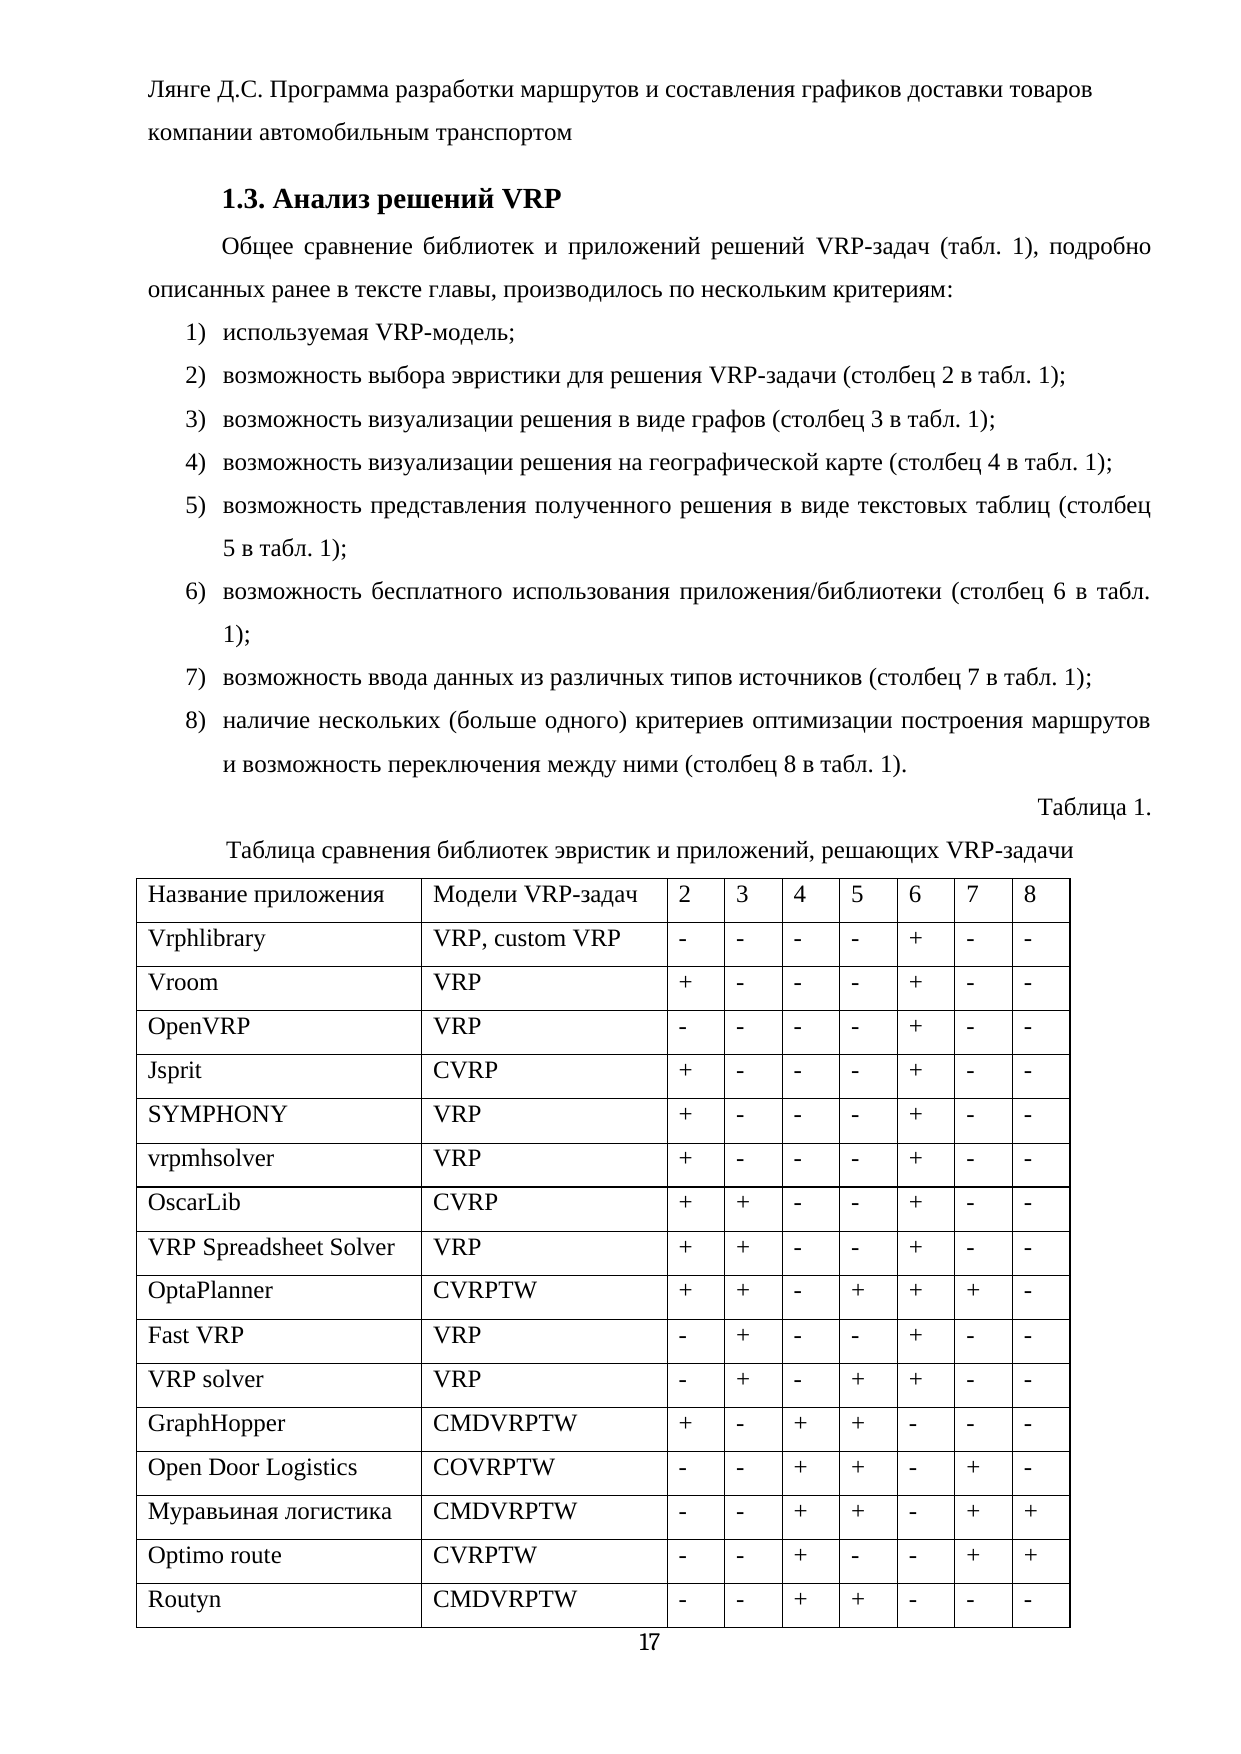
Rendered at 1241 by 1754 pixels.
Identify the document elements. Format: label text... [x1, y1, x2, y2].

table_cell + [668, 967, 724, 1010]
table_cell - [955, 967, 1012, 1010]
subtitle 1.3. Анализ решений VRP [148, 181, 1152, 214]
table_cell - [725, 1496, 782, 1539]
table_cell + [898, 967, 954, 1010]
table_cell - [1013, 967, 1069, 1010]
table_cell VRP Spreadsheet Solver [137, 1232, 421, 1274]
table_cell VRP [422, 967, 667, 1010]
table_cell + [783, 1408, 839, 1451]
table_cell - [1013, 923, 1069, 966]
table_cell + [840, 1452, 897, 1495]
table_cell + [898, 1188, 954, 1231]
table_cell - [840, 1232, 897, 1274]
table_cell Jsprit [137, 1055, 421, 1098]
table_cell + [668, 1055, 724, 1098]
table_cell - [1013, 1099, 1069, 1142]
table_cell CMDVRPTW [422, 1584, 667, 1627]
table_cell - [840, 1099, 897, 1142]
table_cell - [955, 1055, 1012, 1098]
table_cell - [840, 967, 897, 1010]
table_cell + [725, 1320, 782, 1363]
table_cell Routyn [137, 1584, 421, 1627]
text Таблица 1. [148, 792, 1152, 821]
table_header 7 [955, 879, 1012, 922]
table_cell - [668, 1011, 724, 1054]
table_cell - [898, 1540, 954, 1583]
table_cell SYMPHONY [137, 1099, 421, 1142]
table_cell - [783, 1144, 839, 1186]
table_cell - [725, 967, 782, 1010]
table_cell - [725, 1408, 782, 1451]
table_cell + [955, 1452, 1012, 1495]
list возможность визуализации решения в виде графов (столбец 3 в табл. 1); [185, 404, 1152, 432]
table_cell CMDVRPTW [422, 1496, 667, 1539]
table_cell CVRP [422, 1055, 667, 1098]
table_cell - [840, 923, 897, 966]
table_cell VRP [422, 1099, 667, 1142]
table_cell + [898, 1276, 954, 1319]
table_header 8 [1013, 879, 1069, 922]
table_cell - [1013, 1364, 1069, 1407]
table_cell + [898, 1320, 954, 1363]
table_cell + [898, 1011, 954, 1054]
table_cell - [1013, 1144, 1069, 1186]
table_cell - [1013, 1584, 1069, 1627]
table_cell + [725, 1276, 782, 1319]
table_cell - [668, 1452, 724, 1495]
table_cell - [783, 1055, 839, 1098]
table_cell OptaPlanner [137, 1276, 421, 1319]
table_cell + [783, 1452, 839, 1495]
table_cell Vroom [137, 967, 421, 1010]
table_cell - [1013, 1408, 1069, 1451]
table_cell OpenVRP [137, 1011, 421, 1054]
table_cell + [668, 1408, 724, 1451]
table_header 2 [668, 879, 724, 922]
table_cell - [898, 1408, 954, 1451]
table_cell VRP [422, 1011, 667, 1054]
table_cell + [668, 1276, 724, 1319]
table_cell - [955, 1320, 1012, 1363]
table_cell - [898, 1584, 954, 1627]
table_cell Vrphlibrary [137, 923, 421, 966]
table_cell - [955, 1364, 1012, 1407]
table_cell - [725, 1144, 782, 1186]
table_cell + [898, 923, 954, 966]
table_cell - [840, 1320, 897, 1363]
table_cell + [955, 1276, 1012, 1319]
table_cell + [668, 1188, 724, 1231]
table_cell Open Door Logistics [137, 1452, 421, 1495]
text Таблица сравнения библиотек эвристик и приложений, решающих VRP-задачи [148, 835, 1152, 864]
table_cell - [725, 923, 782, 966]
list возможность визуализации решения на географической карте (столбец 4 в табл. 1); [185, 447, 1152, 476]
table_header Модели VRP-задач [422, 879, 667, 922]
table_cell - [840, 1540, 897, 1583]
table_cell - [1013, 1276, 1069, 1319]
table_cell VRP [422, 1232, 667, 1274]
table_cell + [840, 1276, 897, 1319]
table_cell VRP [422, 1364, 667, 1407]
table_cell CMDVRPTW [422, 1408, 667, 1451]
table_cell - [1013, 1055, 1069, 1098]
table_cell - [783, 1099, 839, 1142]
table_cell CVRPTW [422, 1276, 667, 1319]
table_cell - [783, 1276, 839, 1319]
table_cell GraphHopper [137, 1408, 421, 1451]
table_cell + [1013, 1540, 1069, 1583]
table_cell - [955, 1188, 1012, 1231]
table_cell - [668, 1364, 724, 1407]
table_cell - [725, 1452, 782, 1495]
table_header 4 [783, 879, 839, 922]
table_cell VRP [422, 1320, 667, 1363]
table_cell - [668, 923, 724, 966]
table_cell - [783, 1232, 839, 1274]
table_cell + [725, 1188, 782, 1231]
table_cell + [898, 1232, 954, 1274]
list возможность выбора эвристики для решения VRP-задачи (столбец 2 в табл. 1); [185, 361, 1152, 389]
table_header 6 [898, 879, 954, 922]
table_cell - [840, 1055, 897, 1098]
table_cell + [783, 1584, 839, 1627]
table_cell - [955, 1584, 1012, 1627]
table_cell - [725, 1540, 782, 1583]
table_cell Муравьиная логистика [137, 1496, 421, 1539]
table_cell + [783, 1540, 839, 1583]
table_cell Optimo route [137, 1540, 421, 1583]
table_cell + [898, 1364, 954, 1407]
table_cell + [668, 1144, 724, 1186]
table_cell CVRPTW [422, 1540, 667, 1583]
table_cell - [955, 1408, 1012, 1451]
table_cell + [955, 1496, 1012, 1539]
table_cell - [1013, 1232, 1069, 1274]
table_cell VRP solver [137, 1364, 421, 1407]
table_cell CVRP [422, 1188, 667, 1231]
table_cell COVRPTW [422, 1452, 667, 1495]
table_cell - [840, 1188, 897, 1231]
table_header 5 [840, 879, 897, 922]
table_cell + [898, 1099, 954, 1142]
table_cell - [668, 1320, 724, 1363]
table_cell OscarLib [137, 1188, 421, 1231]
table_cell + [955, 1540, 1012, 1583]
table_cell - [898, 1496, 954, 1539]
table_cell - [668, 1540, 724, 1583]
table_cell + [898, 1144, 954, 1186]
table_cell - [955, 1232, 1012, 1274]
list возможность представления полученного решения в виде текстовых таблиц (столбец 5 в табл. 1); [185, 490, 1152, 562]
table_cell + [898, 1055, 954, 1098]
table_cell + [668, 1099, 724, 1142]
table_cell - [783, 1320, 839, 1363]
table_cell - [955, 1099, 1012, 1142]
table_cell + [725, 1364, 782, 1407]
table_cell - [725, 1099, 782, 1142]
table_cell - [668, 1584, 724, 1627]
list используемая VRP-модель; [185, 317, 1152, 346]
table_cell + [840, 1408, 897, 1451]
list возможность ввода данных из различных типов источников (столбец 7 в табл. 1); [185, 662, 1152, 691]
table_cell - [783, 1364, 839, 1407]
list возможность бесплатного использования приложения/библиотеки (столбец 6 в табл. 1); [185, 576, 1152, 648]
table_cell VRP, custom VRP [422, 923, 667, 966]
table_cell + [840, 1364, 897, 1407]
table_cell - [955, 1011, 1012, 1054]
table_cell + [840, 1584, 897, 1627]
table_cell - [725, 1055, 782, 1098]
table_cell - [1013, 1452, 1069, 1495]
table_cell - [668, 1496, 724, 1539]
table_cell - [955, 923, 1012, 966]
table_cell Fast VRP [137, 1320, 421, 1363]
table_cell VRP [422, 1144, 667, 1186]
table_cell vrpmhsolver [137, 1144, 421, 1186]
table_cell - [783, 923, 839, 966]
table_cell - [725, 1584, 782, 1627]
text Общее сравнение библиотек и приложений решений VRP-задач (табл. 1), подробно описанных ранее в тексте главы, производилось по нескольким критериям: [148, 231, 1152, 303]
table_cell - [783, 1188, 839, 1231]
table_cell - [898, 1452, 954, 1495]
table_cell - [840, 1011, 897, 1054]
table_cell - [1013, 1320, 1069, 1363]
table_cell - [840, 1144, 897, 1186]
list наличие нескольких (больше одного) критериев оптимизации построения маршрутов и возможность переключения между ними (столбец 8 в табл. 1). [185, 706, 1152, 777]
table_cell - [783, 1011, 839, 1054]
table_cell - [725, 1011, 782, 1054]
table_cell - [1013, 1011, 1069, 1054]
table_header 3 [725, 879, 782, 922]
table_cell - [783, 967, 839, 1010]
table_cell + [668, 1232, 724, 1274]
table_cell + [783, 1496, 839, 1539]
table_header Название приложения [137, 879, 421, 922]
table_cell - [955, 1144, 1012, 1186]
table_cell + [1013, 1496, 1069, 1539]
table_cell + [725, 1232, 782, 1274]
table_cell + [840, 1496, 897, 1539]
table_cell - [1013, 1188, 1069, 1231]
